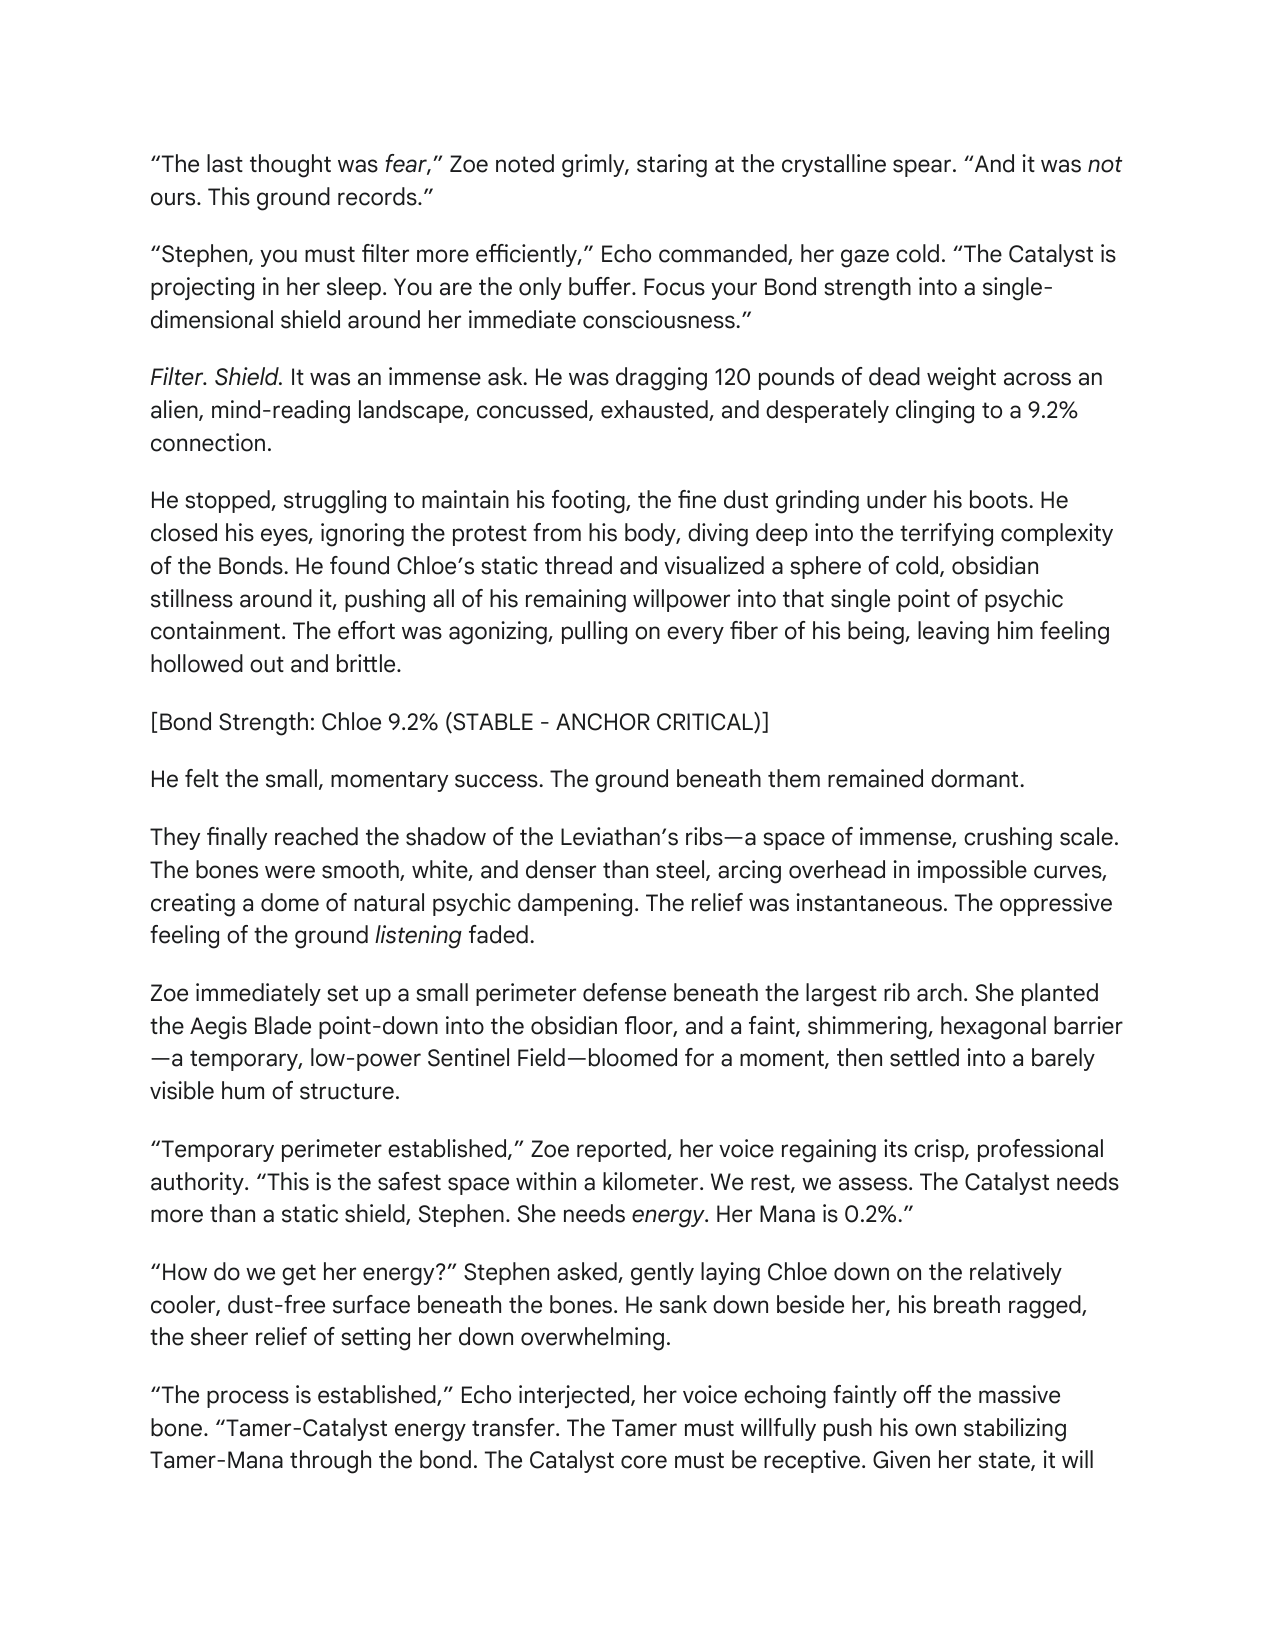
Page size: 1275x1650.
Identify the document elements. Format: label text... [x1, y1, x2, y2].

text He stopped, struggling to maintain his footing, the fine dust grinding under his boots. He closed his eyes, ignoring the protest from his body, diving deep into the terrifying complexity of the Bonds. He found Chloe’s static thread and visualized a sphere of cold, obsidian stillness around it, pushing all of his remaining willpower into that single point of psychic containment. The effort was agonizing, pulling on every fiber of his being, leaving him feeling hollowed out and brittle. [150, 487, 1125, 679]
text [150, 1381, 1125, 1475]
text “How do we get her energy?” Stephen asked, gently laying Chloe down on the relatively cooler, dust-free surface beneath the bones. He sank down beside her, his breath ragged, the sheer relief of setting her down overwhelming. [150, 1258, 1125, 1352]
text [Bond Strength: Chloe 9.2% (STABLE - ANCHOR CRITICAL)] [150, 708, 1125, 737]
text “Temporary perimeter established,” Zoe reported, her voice regaining its crisp, professional authority. “This is the safest space within a kilometer. We rest, we assess. The Catalyst needs more than a static shield, Stephen. She needs energy. Her Mana is 0.2%.” [150, 1135, 1125, 1229]
text “The last thought was fear,” Zoe noted grimly, staring at the crystalline spear. “And it was not ours. This ground records.” [150, 150, 1125, 211]
text “Stephen, you must filter more efficiently,” Echo commanded, her gaze cold. “The Catalyst is projecting in her sleep. You are the only buffer. Focus your Bond strength into a single-dimensional shield around her immediate consciousness.” [150, 240, 1125, 334]
text They finally reached the shadow of the Leviathan’s ribs—a space of immense, crushing scale. The bones were smooth, white, and denser than steel, arcing overhead in impossible curves, creating a dome of natural psychic dampening. The relief was instantaneous. The oppressive feeling of the ground listening faded. [150, 823, 1125, 950]
text Zoe immediately set up a small perimeter defense beneath the largest rib arch. She planted the Aegis Blade point-down into the obsidian floor, and a faint, shimmering, hexagonal barrier—a temporary, low-power Sentinel Field—bloomed for a moment, then settled into a barely visible hum of structure. [150, 979, 1125, 1106]
text Filter. Shield. It was an immense ask. He was dragging 120 pounds of dead weight across an alien, mind-reading landscape, concussed, exhausted, and desperately clinging to a 9.2% connection. [150, 363, 1125, 458]
text He felt the small, momentary success. The ground beneath them remained dormant. [150, 766, 1125, 794]
